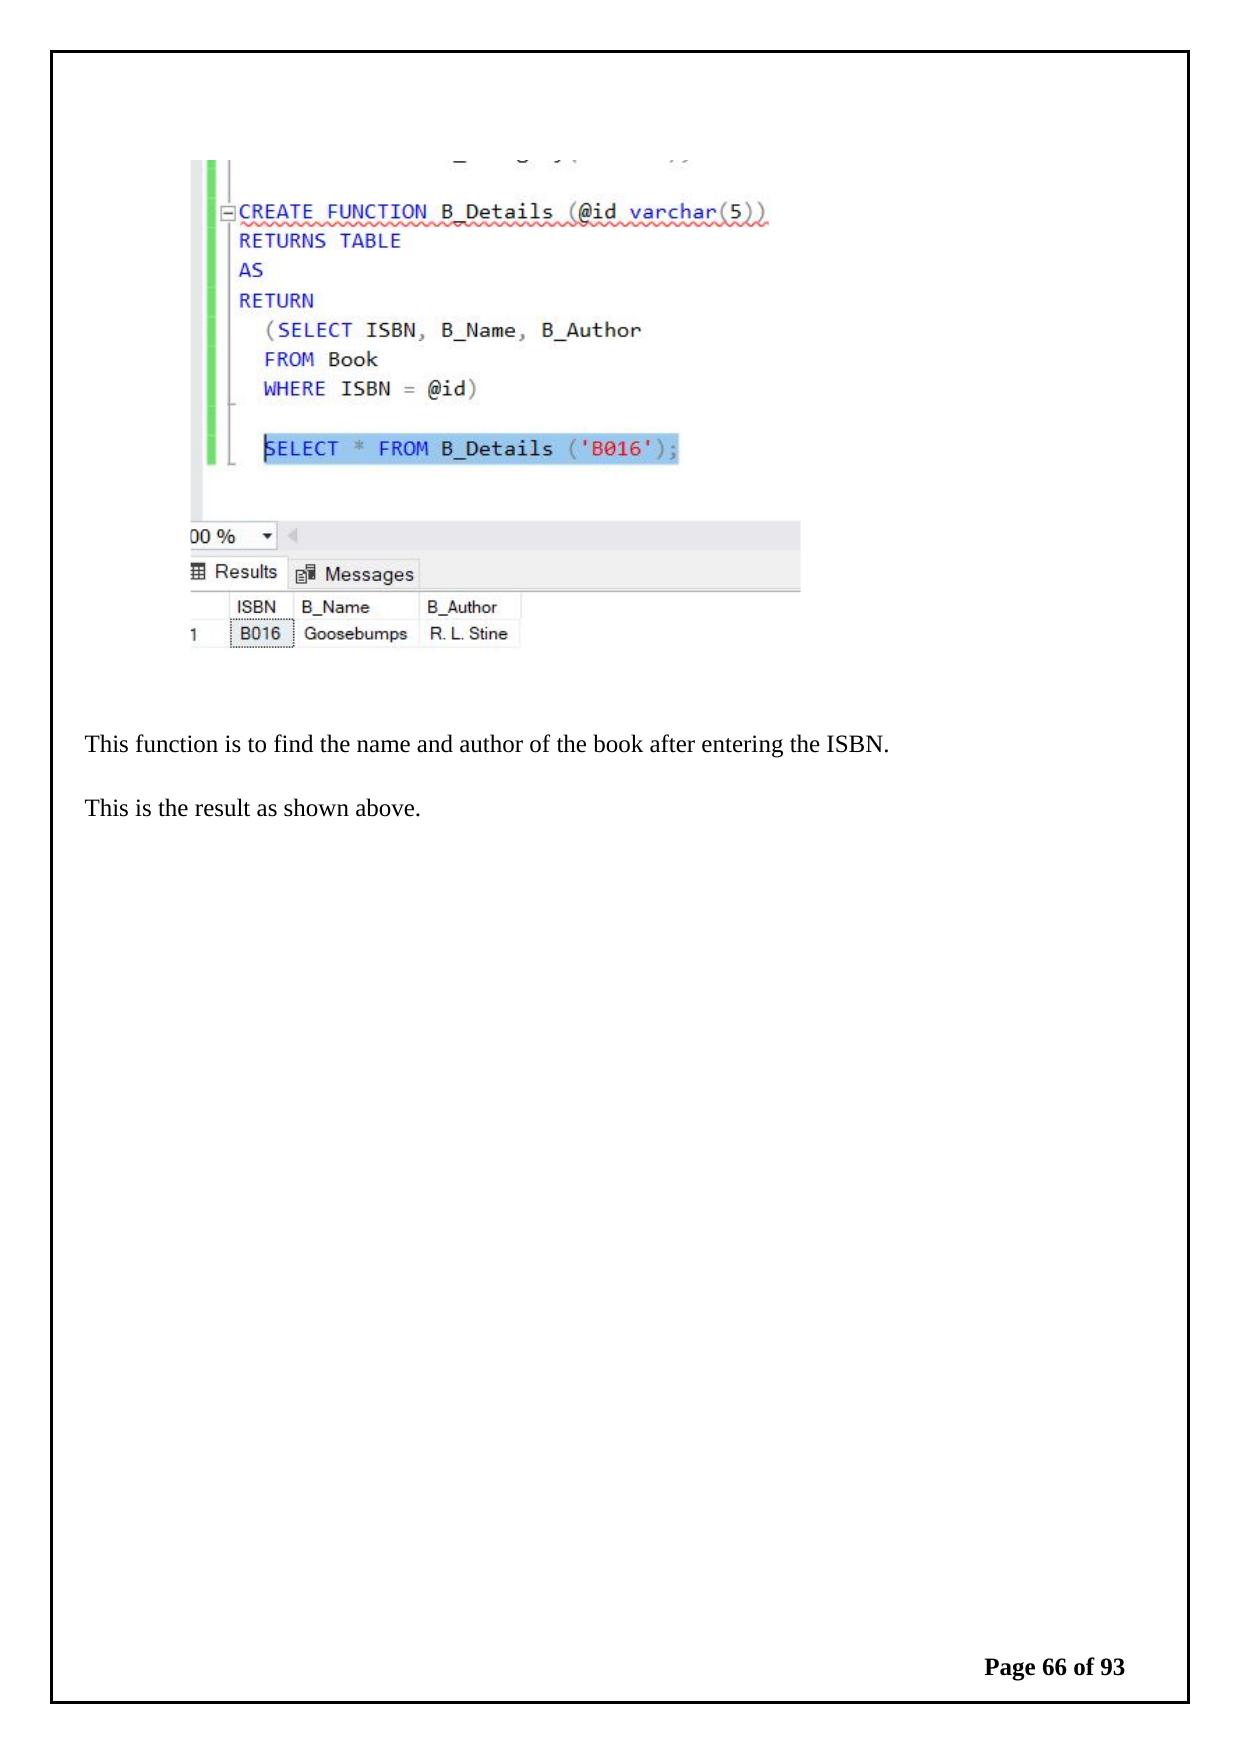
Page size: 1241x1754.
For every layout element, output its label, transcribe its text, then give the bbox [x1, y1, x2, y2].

text This function is to find the name and author of the book after entering the ISBN. [84, 729, 1125, 757]
picture [190, 160, 801, 694]
text This is the result as shown above. [84, 793, 1125, 821]
